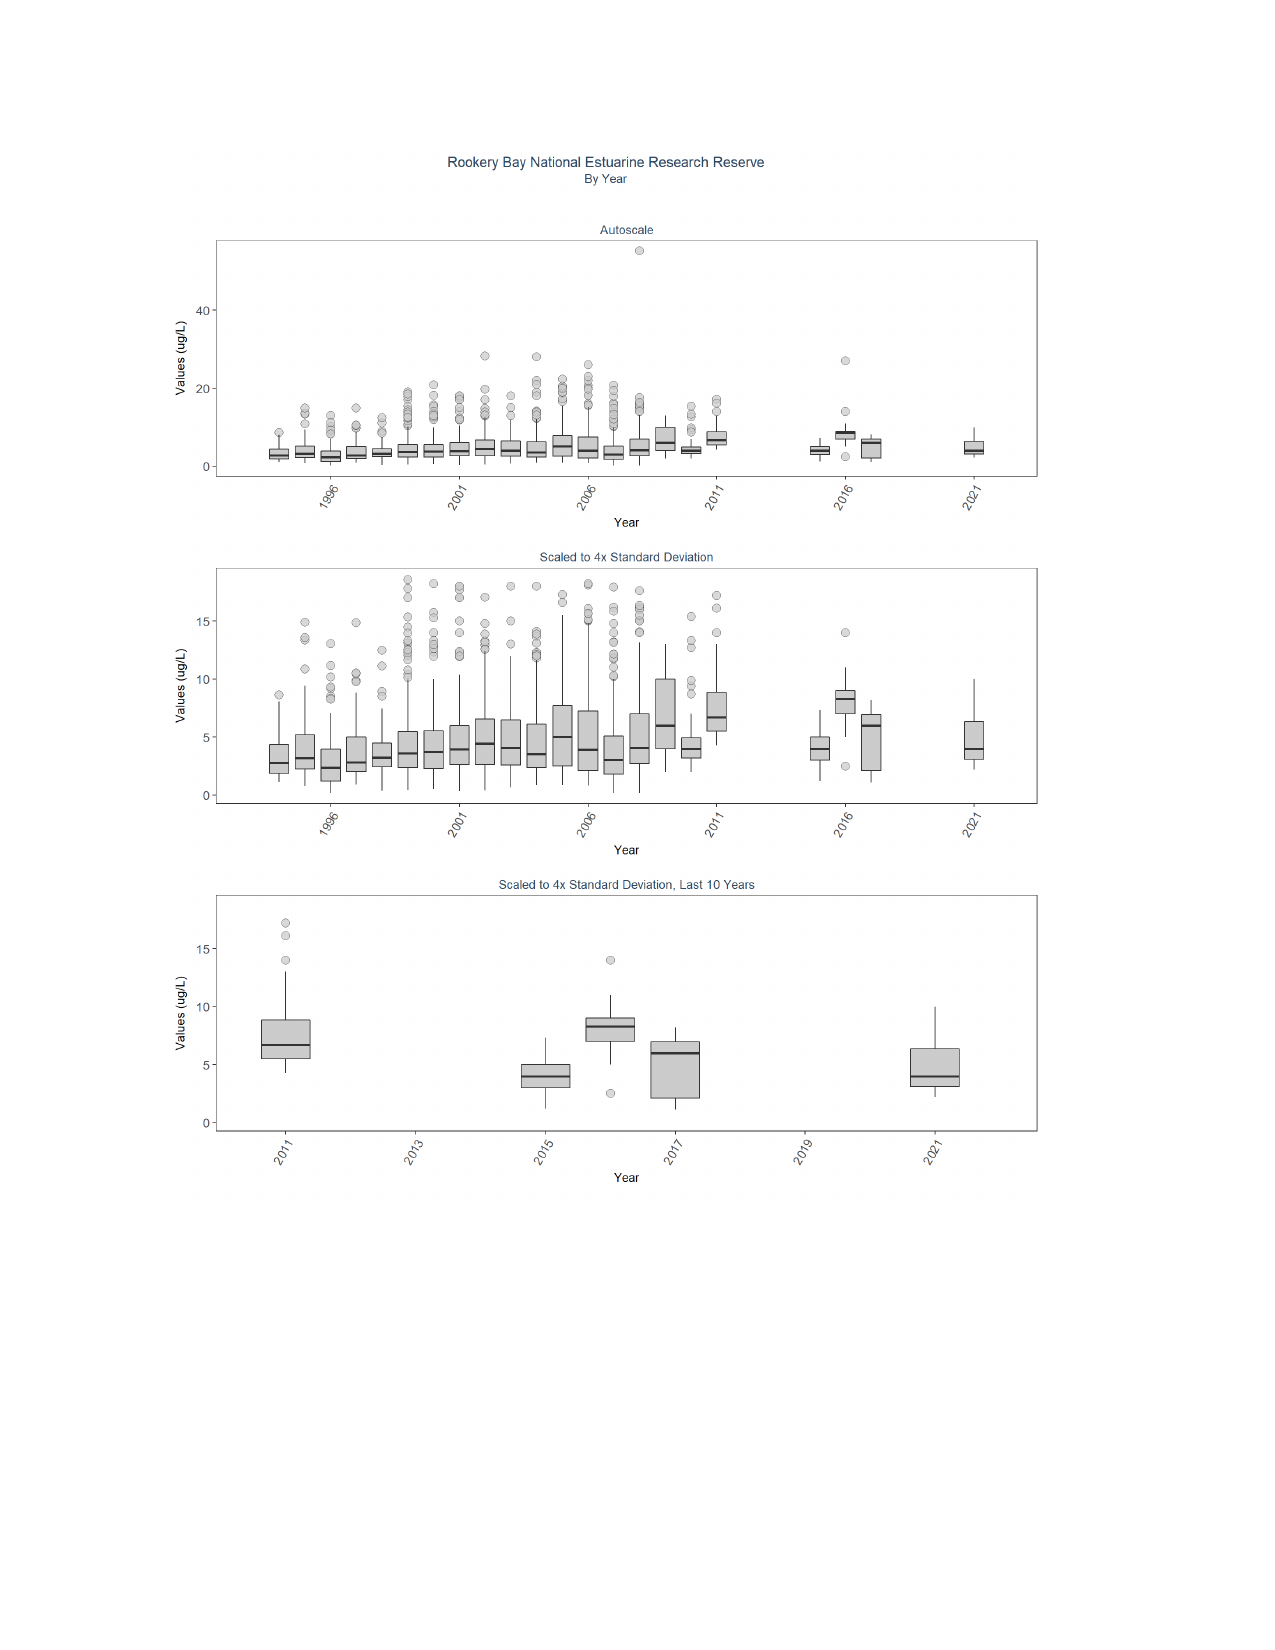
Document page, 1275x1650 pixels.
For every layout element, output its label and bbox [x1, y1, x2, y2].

picture [168, 150, 1044, 1200]
